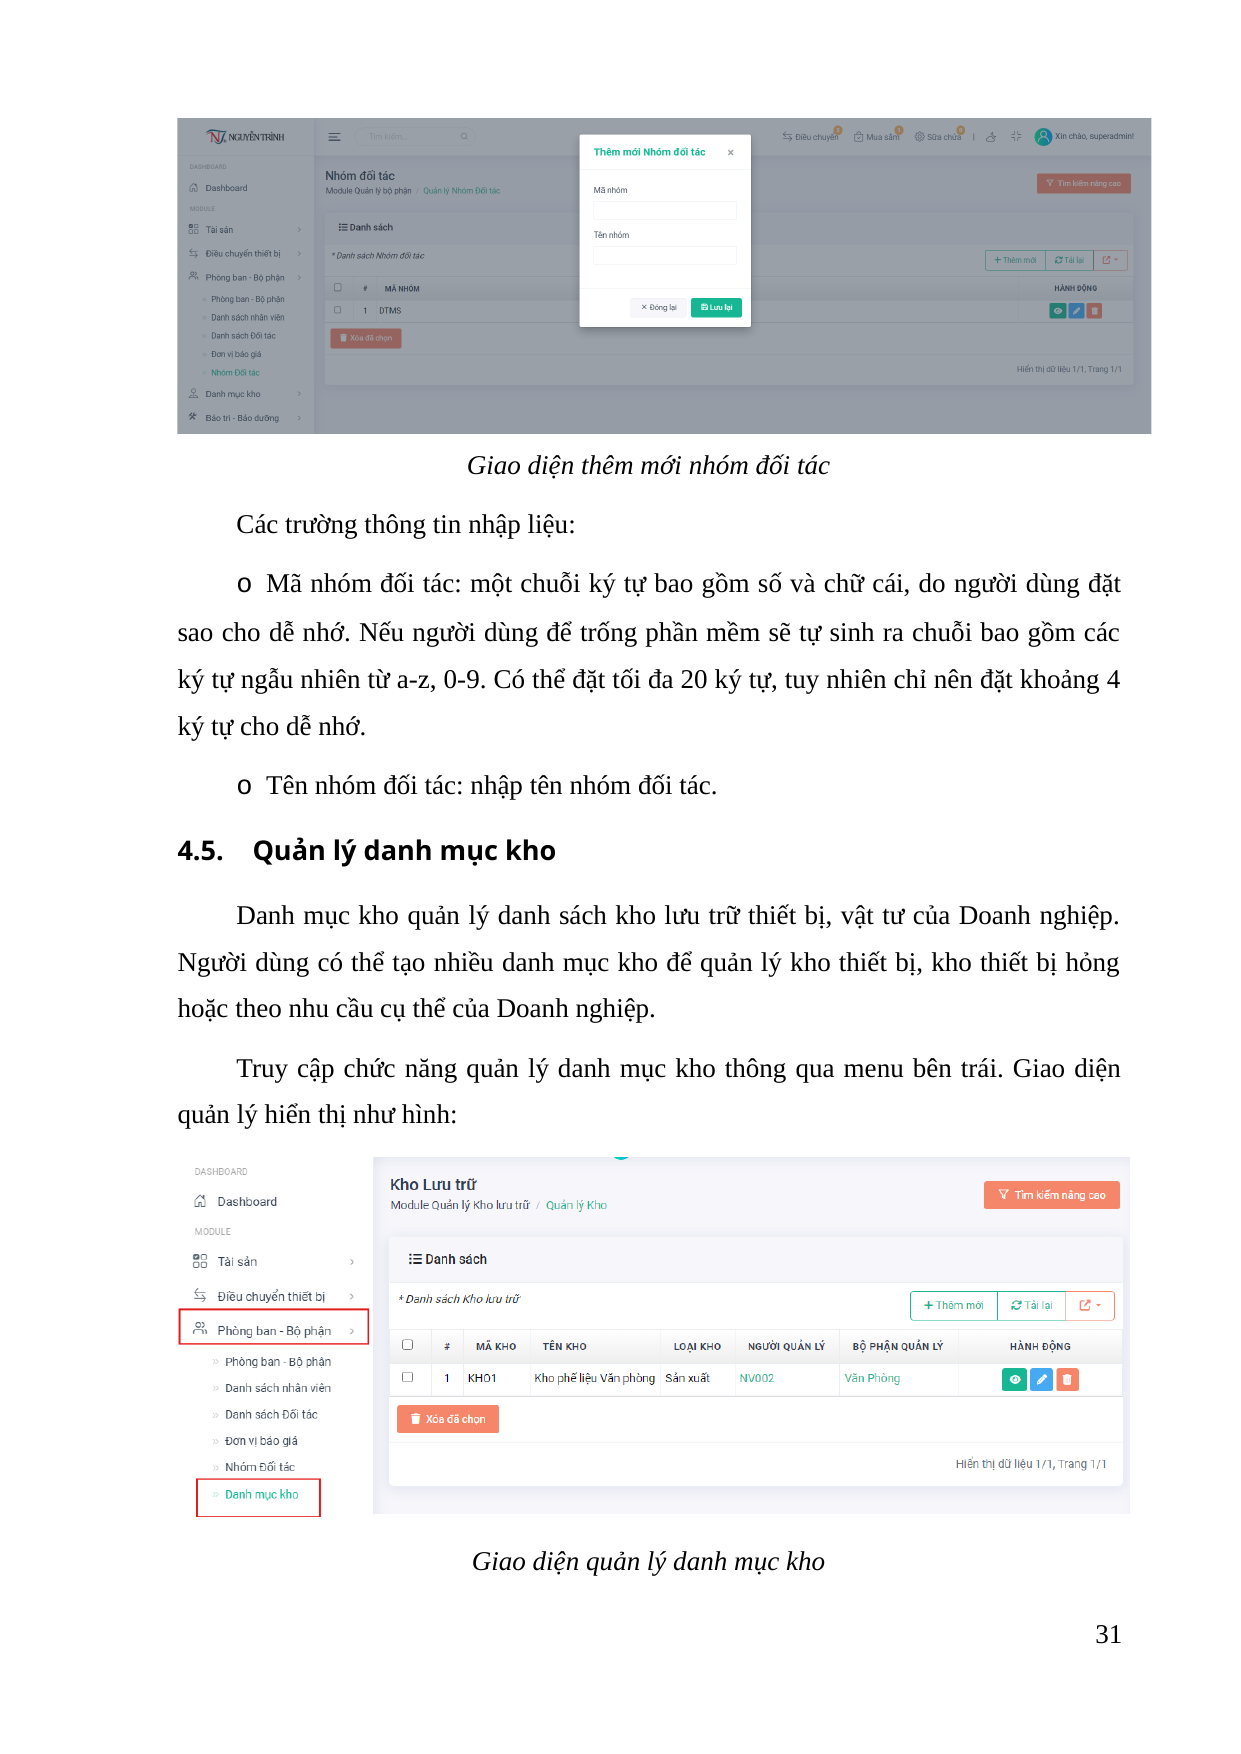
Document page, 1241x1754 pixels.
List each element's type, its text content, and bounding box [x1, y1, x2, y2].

picture [177, 1157, 1130, 1517]
subtitle Quản lý danh mục kho [177, 831, 1122, 868]
text Giao diện quản lý danh mục kho [177, 1545, 1122, 1576]
list Tên nhóm đối tác: nhập tên nhóm đối tác. [177, 769, 1122, 802]
picture [177, 118, 1152, 434]
text Các trường thông tin nhập liệu: [177, 508, 1122, 539]
text Truy cập chức năng quản lý danh mục kho thông qua menu bên trái. Giao diện quản lý hiển thị như hình: [177, 1052, 1122, 1129]
list Mã nhóm đối tác: một chuỗi ký tự bao gồm số và chữ cái, do người dùng đặt sao cho dễ nhớ. Nếu người dùng để trống phần mềm sẽ tự sinh ra chuỗi bao gồm các ký tự ngẫu nhiên từ a-z, 0-9. Có thể đặt tối đa 20 ký tự, tuy nhiên chỉ nên đặt khoảng 4 ký tự cho dễ nhớ. [177, 567, 1122, 741]
text Danh mục kho quản lý danh sách kho lưu trữ thiết bị, vật tư của Doanh nghiệp. Người dùng có thể tạo nhiều danh mục kho để quản lý kho thiết bị, kho thiết bị hỏng hoặc theo nhu cầu cụ thể của Doanh nghiệp. [177, 899, 1122, 1024]
text Giao diện thêm mới nhóm đối tác [177, 434, 1122, 480]
